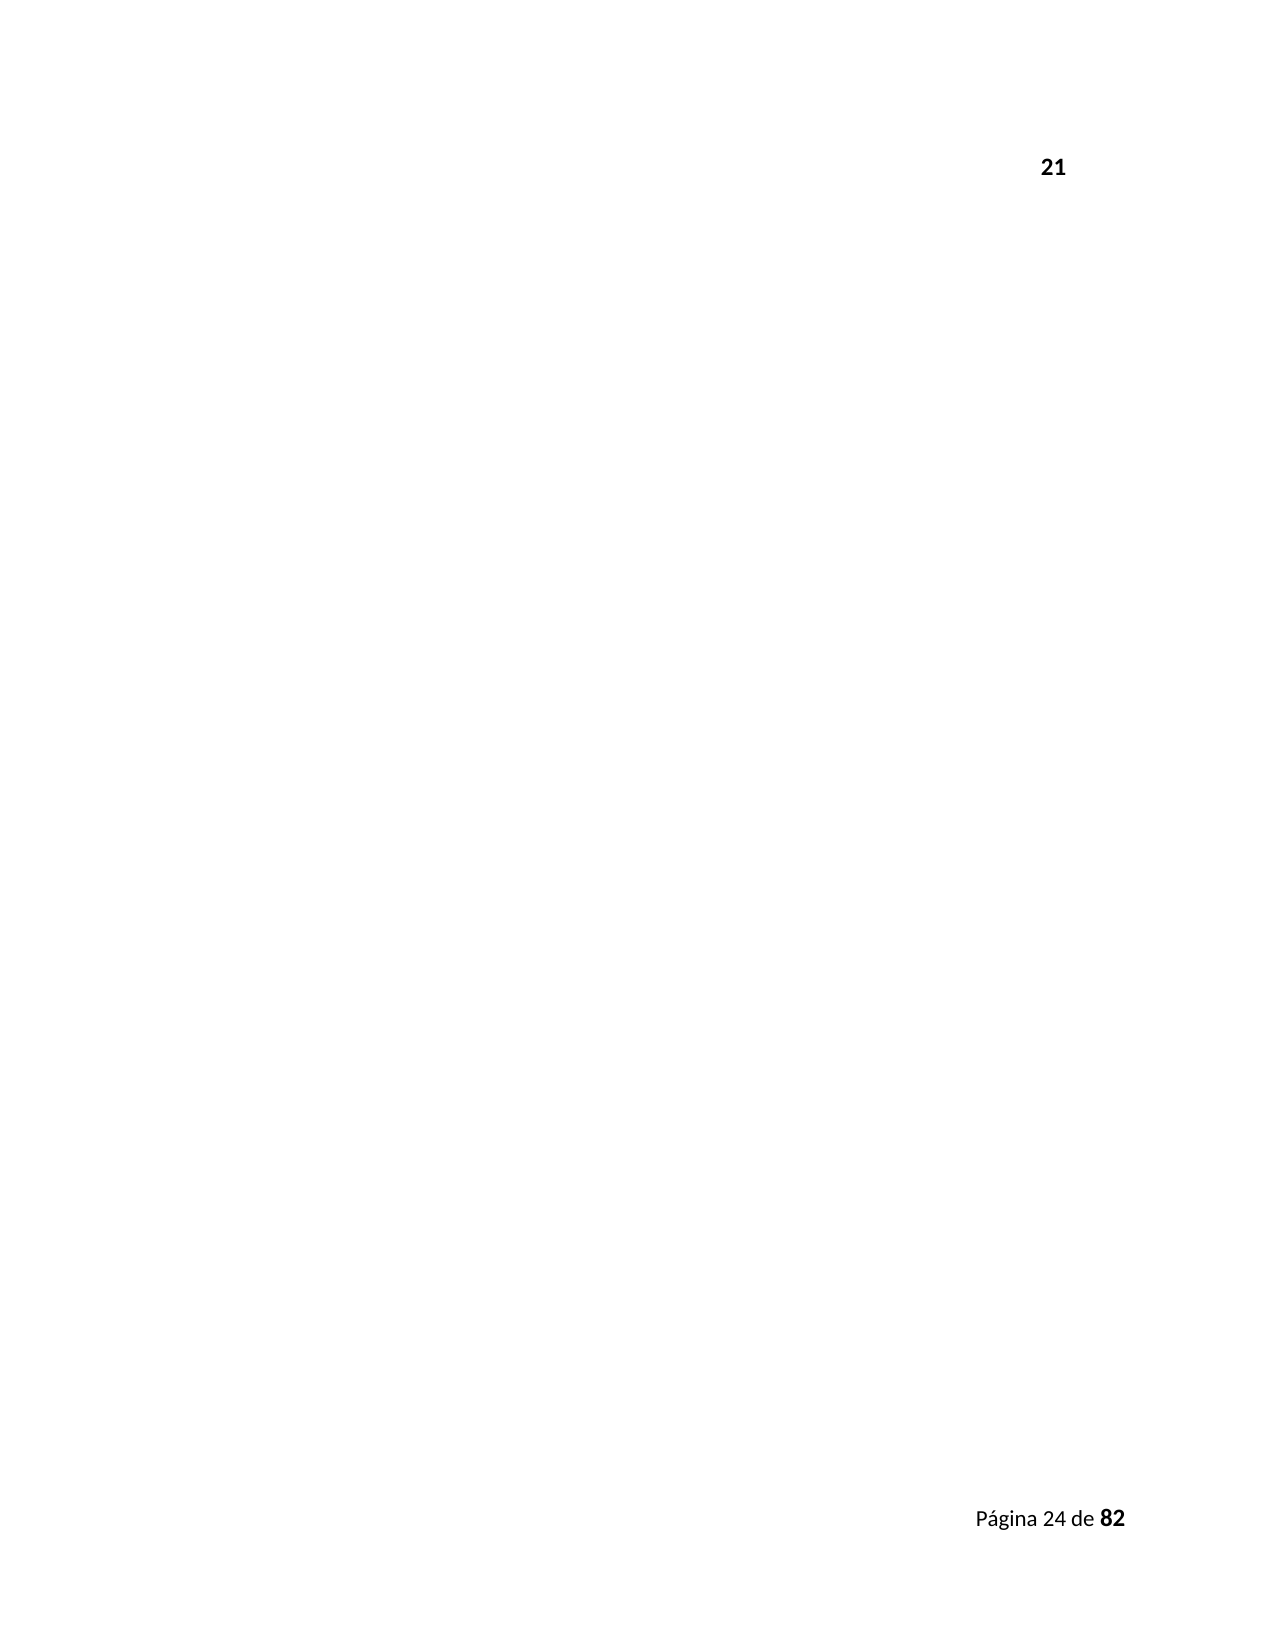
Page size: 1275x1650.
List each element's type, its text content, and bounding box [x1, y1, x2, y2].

text ​21​ [150, 152, 1066, 182]
